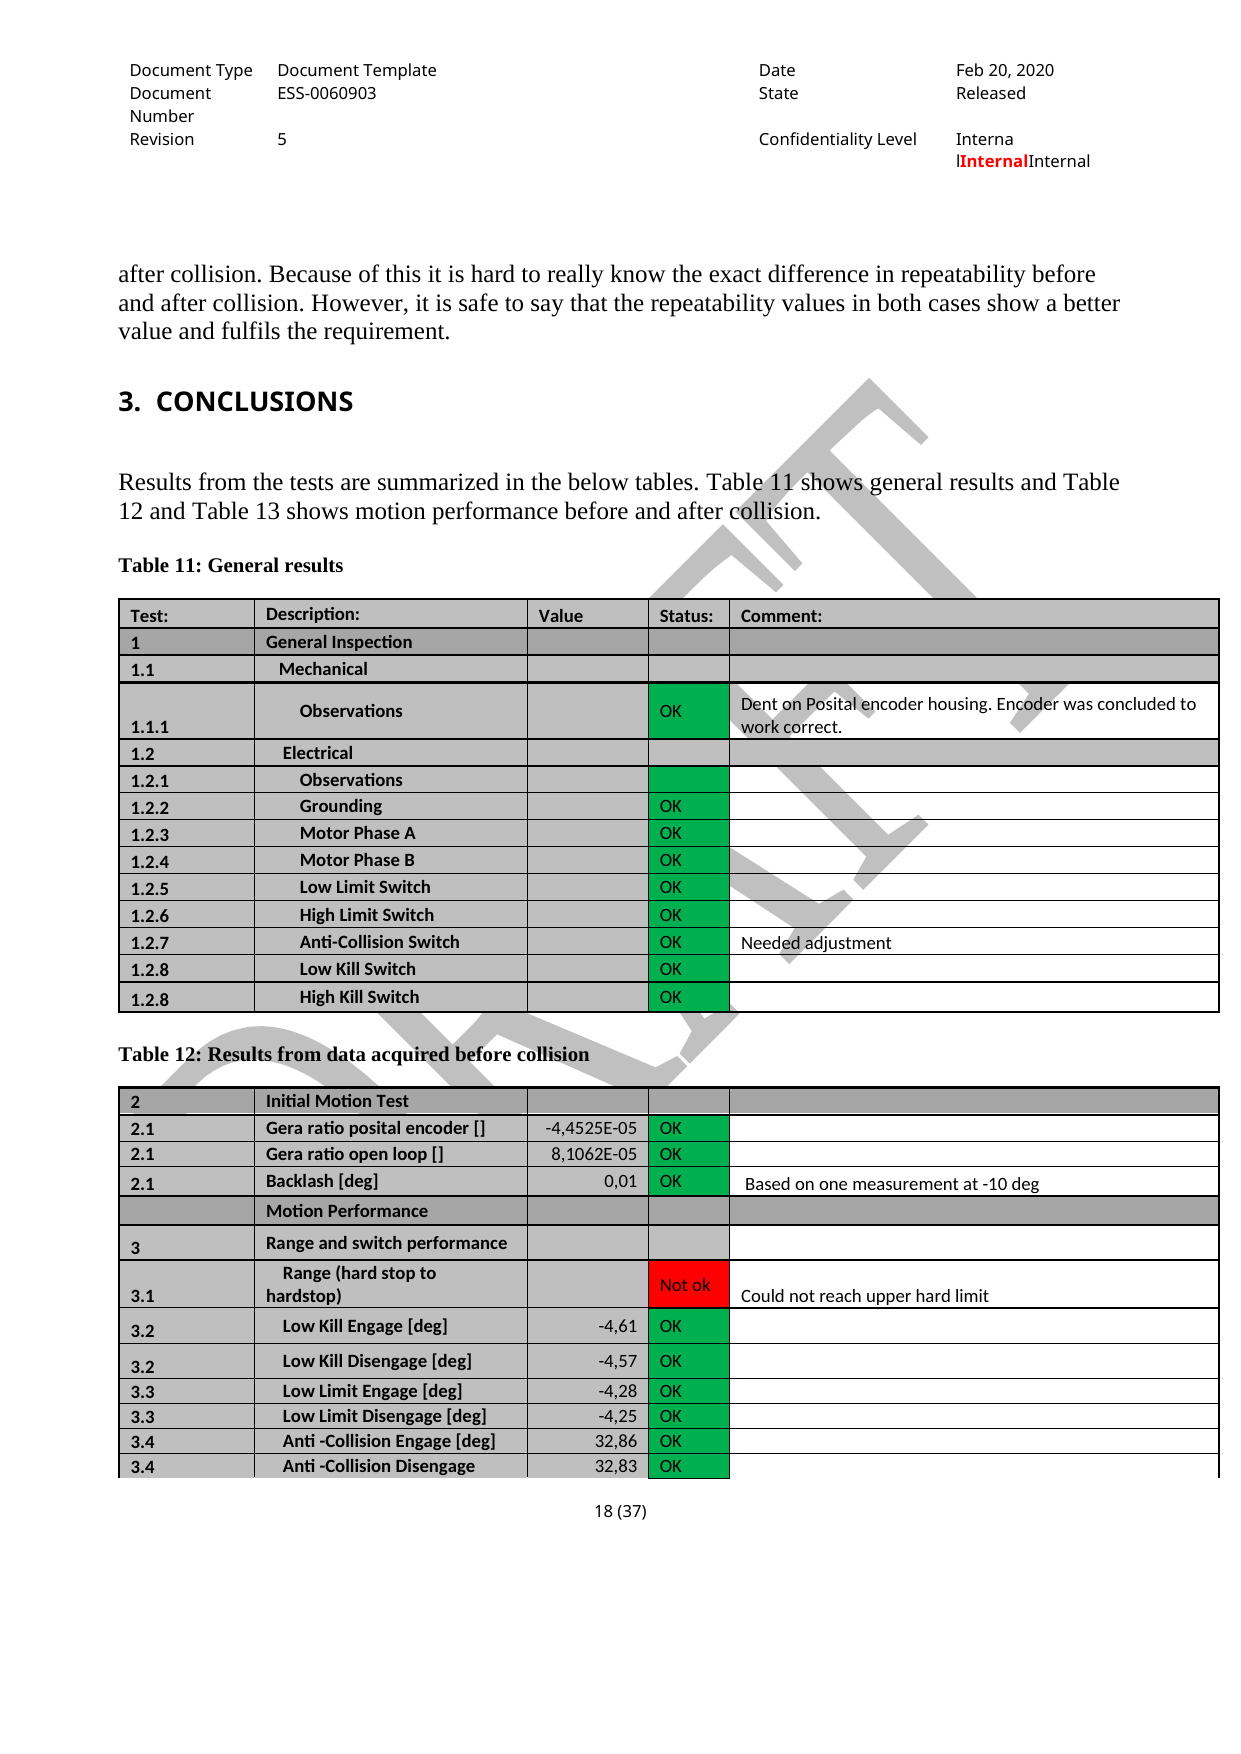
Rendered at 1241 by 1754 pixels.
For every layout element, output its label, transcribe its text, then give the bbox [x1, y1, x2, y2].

table_cell Dent on Posital encoder housing. Encoder was concluded to work correct. [730, 684, 1218, 738]
table_cell OK [649, 1344, 729, 1378]
table_cell -4,25 [528, 1404, 648, 1428]
table_cell OK [649, 793, 729, 819]
table_cell Low Limit Switch [255, 874, 527, 900]
table_header Description: [255, 600, 527, 627]
table_cell 3.4 [120, 1454, 254, 1478]
table_cell [528, 684, 648, 738]
table_cell 1.2.4 [120, 847, 254, 873]
table_cell [649, 740, 729, 765]
table_cell [528, 874, 648, 900]
table_header Value [528, 600, 648, 627]
table_cell OK [649, 1142, 729, 1166]
table_header Test: [120, 600, 254, 627]
table_cell [730, 874, 1218, 900]
table_cell OK [649, 1379, 729, 1403]
table_cell 1.2 [120, 740, 254, 765]
table_cell [730, 740, 1218, 765]
table_cell [730, 847, 1218, 873]
table_cell Based on one measurement at -10 deg [730, 1167, 1218, 1195]
table_cell Observations [255, 684, 527, 738]
table_cell Motor Phase B [255, 847, 527, 873]
table_cell OK [649, 901, 729, 927]
table_cell [730, 767, 1218, 792]
table_cell Backlash [deg] [255, 1167, 527, 1195]
table_cell 1.2.7 [120, 928, 254, 954]
table_cell Low Limit Engage [deg] [255, 1379, 527, 1403]
table_cell [730, 656, 1218, 681]
table_cell Could not reach upper hard limit [730, 1261, 1218, 1307]
table_header Status: [649, 600, 729, 627]
table_cell 3.2 [120, 1344, 254, 1378]
table_cell [730, 1142, 1218, 1166]
table_cell 8,1062E-05 [528, 1142, 648, 1166]
table_cell 3.1 [120, 1261, 254, 1307]
table_cell 0,01 [528, 1167, 648, 1195]
table_cell OK [649, 1429, 729, 1453]
table_cell 1.2.2 [120, 793, 254, 819]
table_cell OK [649, 1454, 729, 1478]
table_cell [528, 1261, 648, 1307]
table_cell [528, 793, 648, 819]
table_cell High Kill Switch [255, 983, 527, 1011]
table_cell OK [649, 874, 729, 900]
table_cell [730, 1429, 1218, 1453]
table_cell [528, 1226, 648, 1259]
table_cell 3 [120, 1226, 254, 1259]
table_cell Low Kill Engage [deg] [255, 1308, 527, 1343]
table_header Comment: [730, 600, 1218, 627]
table_cell Observations [255, 767, 527, 792]
table_cell OK [649, 928, 729, 954]
table_cell 2.1 [120, 1142, 254, 1166]
table_cell Motion Performance [255, 1197, 527, 1224]
table_cell Motor Phase A [255, 820, 527, 846]
table_cell OK [649, 684, 729, 738]
table_cell 1.2.5 [120, 874, 254, 900]
table_cell 1.2.6 [120, 901, 254, 927]
table_cell Low Kill Switch [255, 955, 527, 981]
table_cell [730, 901, 1218, 927]
table_cell [528, 983, 648, 1011]
text Table 12: Results from data acquired before collision [118, 1041, 1122, 1066]
table_cell [730, 1454, 1218, 1478]
table_cell OK [649, 847, 729, 873]
table_cell 1.2.1 [120, 767, 254, 792]
table_cell [649, 656, 729, 681]
table_cell Anti-Collision Switch [255, 928, 527, 954]
table_cell High Limit Switch [255, 901, 527, 927]
table_cell 1.2.3 [120, 820, 254, 846]
table_cell 3.4 [120, 1429, 254, 1453]
table_cell -4,28 [528, 1379, 648, 1403]
table_cell Electrical [255, 740, 527, 765]
table_cell [528, 740, 648, 765]
table_cell -4,4525E-05 [528, 1116, 648, 1141]
table_header [528, 1089, 648, 1113]
table_cell 3.3 [120, 1379, 254, 1403]
table_cell Range (hard stop to hardstop) [255, 1261, 527, 1307]
table_cell OK [649, 820, 729, 846]
table_cell 1 [120, 629, 254, 654]
table_cell OK [649, 1404, 729, 1428]
table_cell [730, 1379, 1218, 1403]
table_cell [730, 1197, 1218, 1224]
table_cell OK [649, 1116, 729, 1141]
table_cell [528, 901, 648, 927]
table_cell -4,61 [528, 1308, 648, 1343]
table_cell OK [649, 1167, 729, 1195]
table_cell [649, 629, 729, 654]
table_cell 3.3 [120, 1404, 254, 1428]
table_cell Grounding [255, 793, 527, 819]
table_cell Needed adjustment [730, 928, 1218, 954]
table_cell OK [649, 1309, 729, 1343]
table_cell Low Kill Disengage [deg] [255, 1344, 527, 1378]
table_header [730, 1089, 1218, 1113]
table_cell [255, 1454, 527, 1478]
table_cell Not ok [649, 1261, 729, 1307]
table_cell [649, 1226, 729, 1259]
table_header 2 [120, 1089, 254, 1113]
table_cell 3.2 [120, 1308, 254, 1343]
table_cell 2.1 [120, 1167, 254, 1195]
table_cell General Inspection [255, 629, 527, 654]
table_cell OK [649, 955, 729, 981]
table_cell [528, 847, 648, 873]
table_cell [528, 1197, 648, 1224]
table_cell [730, 955, 1218, 981]
table_cell 1.1.1 [120, 684, 254, 738]
table_cell [730, 1404, 1218, 1428]
table_cell [730, 983, 1218, 1011]
subtitle CONCLUSIONS [118, 383, 1122, 419]
text Table 11: General results [118, 553, 1122, 577]
table_cell [730, 793, 1218, 819]
table_cell Anti -Collision Engage [deg] [255, 1429, 527, 1453]
table_header Initial Motion Test [255, 1089, 527, 1113]
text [118, 259, 1122, 345]
table_cell Range and switch performance [255, 1226, 527, 1259]
table_cell Gera ratio open loop [] [255, 1142, 527, 1166]
table_cell [528, 629, 648, 654]
table_cell [528, 928, 648, 954]
table_cell [730, 820, 1218, 846]
text Results from the tests are summarized in the below tables. Table 10 shows general results and Table 11 and Table 12 shows motion performance before and after collision. [118, 467, 1122, 524]
table_cell OK [649, 983, 729, 1011]
table_cell Mechanical [255, 656, 527, 681]
table_cell [528, 955, 648, 981]
table_cell [528, 820, 648, 846]
table_cell [730, 1309, 1218, 1343]
table_cell 1.2.8 [120, 955, 254, 981]
table_cell [730, 1226, 1218, 1259]
table_cell -4,57 [528, 1344, 648, 1378]
table_cell [528, 767, 648, 792]
table_cell [528, 656, 648, 681]
table_cell [120, 1197, 254, 1224]
table_cell [730, 629, 1218, 654]
table_header [649, 1089, 729, 1113]
table_cell [649, 767, 729, 792]
table_cell [649, 1197, 729, 1224]
table_cell 32,83 [528, 1454, 648, 1478]
table_cell Low Limit Disengage [deg] [255, 1404, 527, 1428]
table_cell Gera ratio posital encoder [] [255, 1116, 527, 1141]
table_cell 32,86 [528, 1429, 648, 1453]
table_cell [730, 1344, 1218, 1378]
table_cell 1.2.8 [120, 983, 254, 1011]
table_cell 2.1 [120, 1116, 254, 1141]
table_cell 1.1 [120, 656, 254, 681]
table_cell [730, 1116, 1218, 1141]
